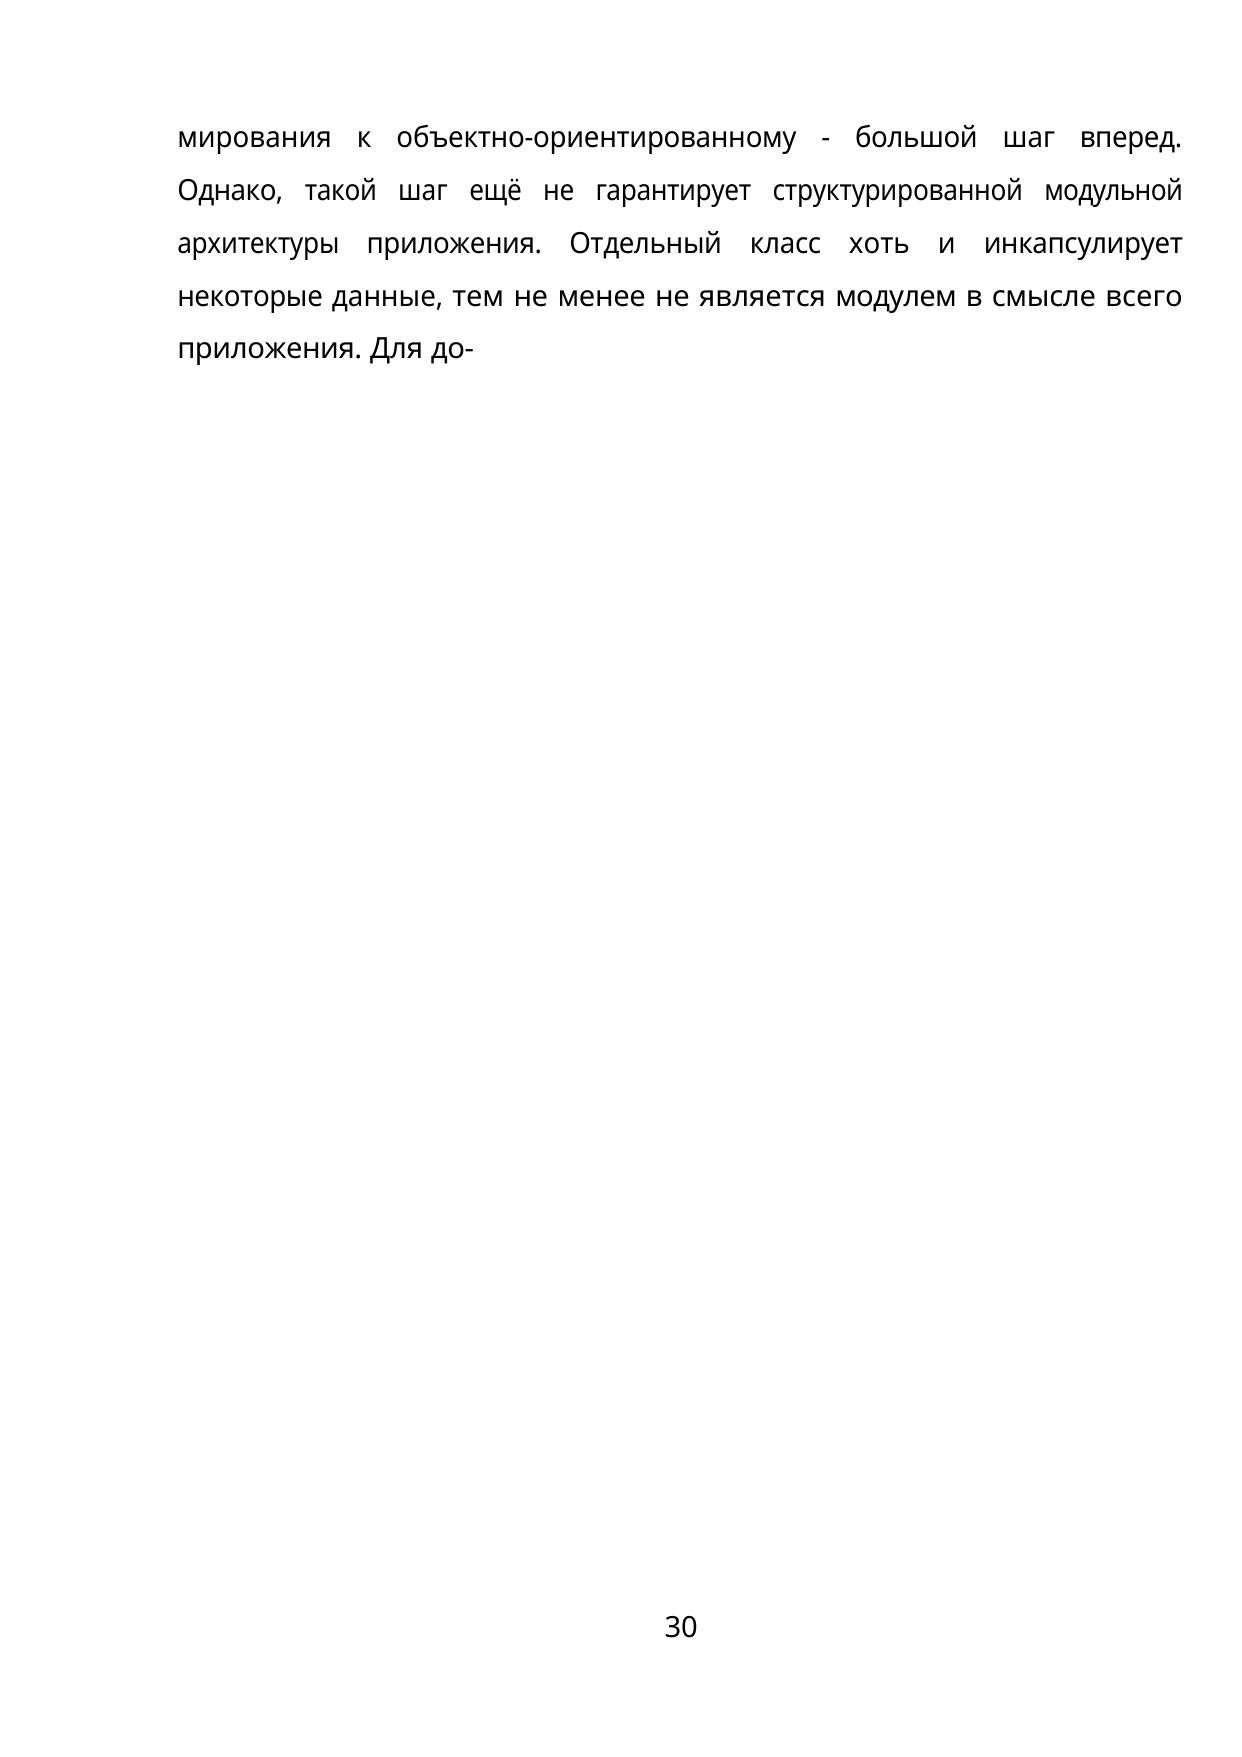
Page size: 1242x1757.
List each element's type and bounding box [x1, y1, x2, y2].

text [177, 117, 1183, 367]
